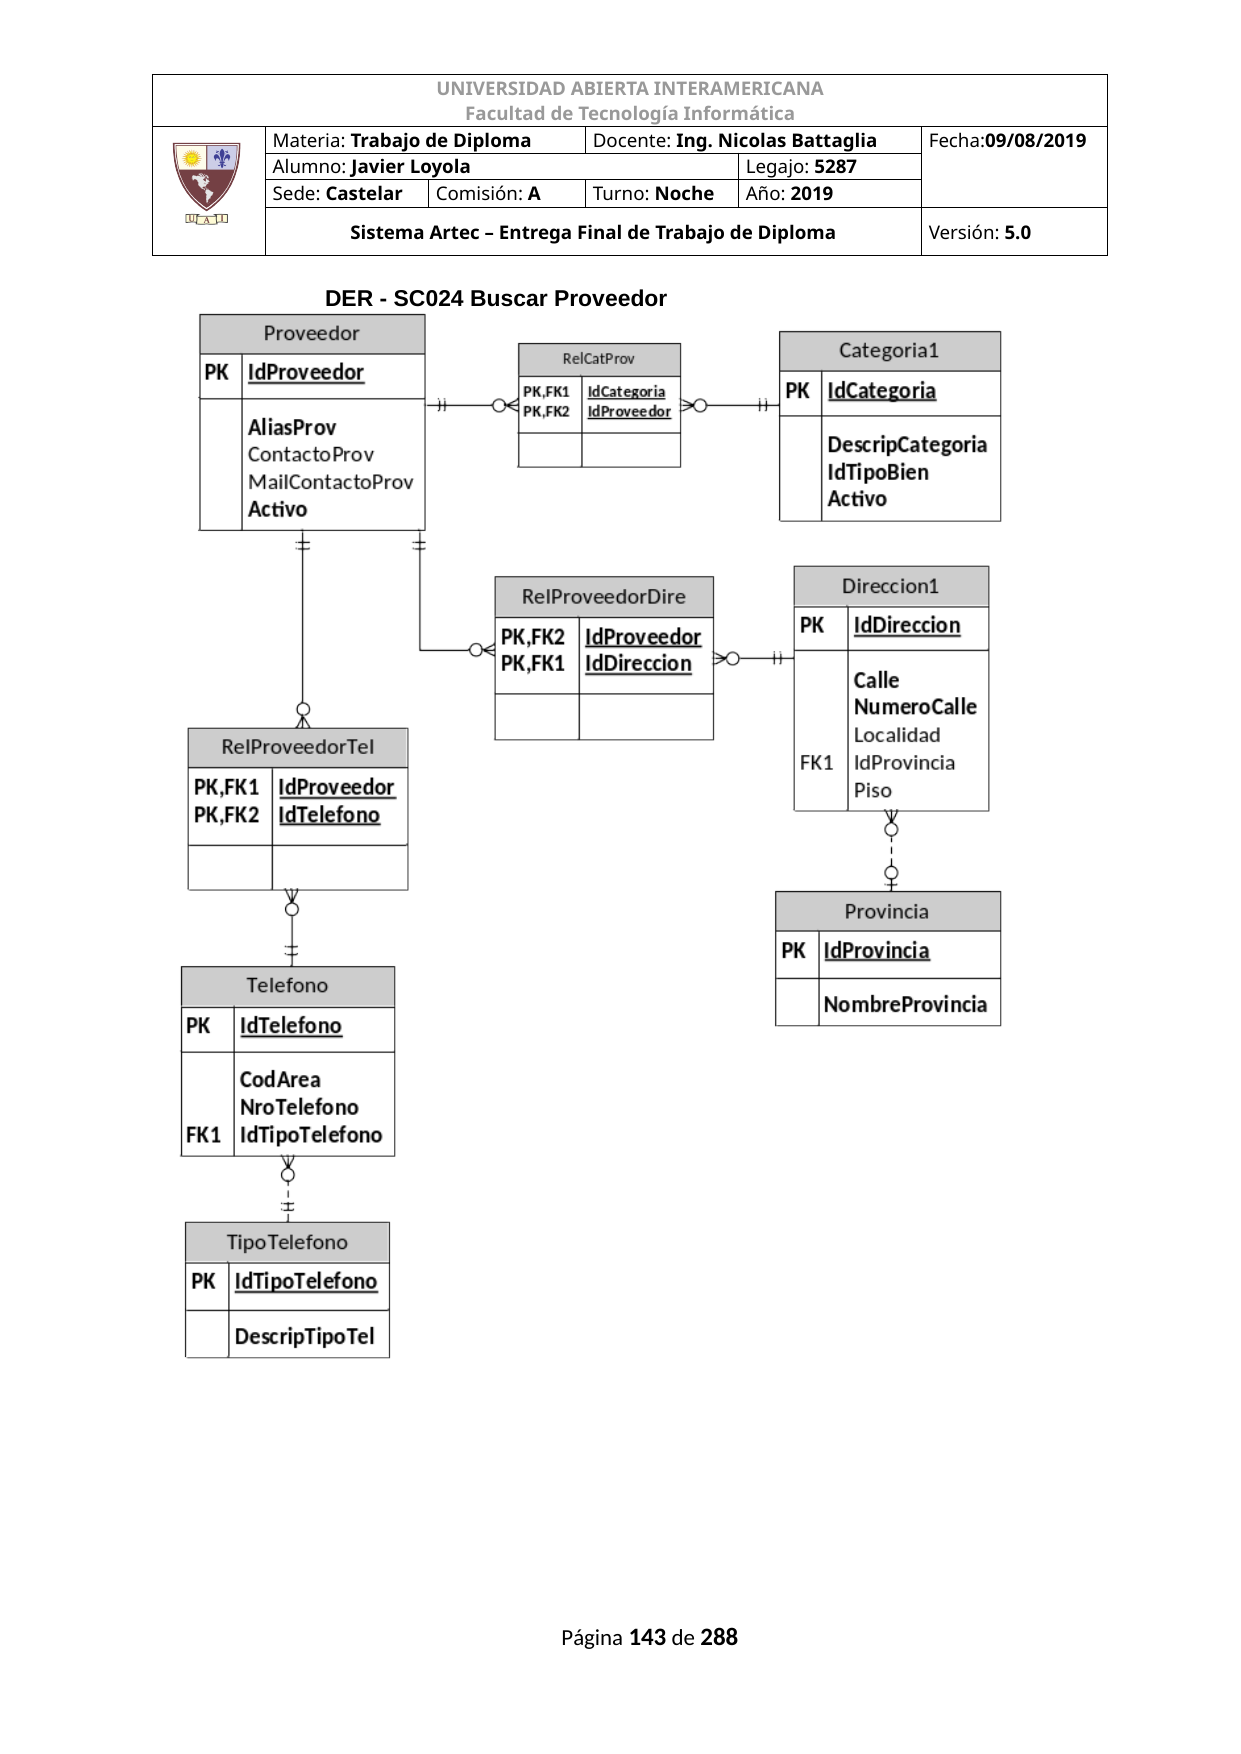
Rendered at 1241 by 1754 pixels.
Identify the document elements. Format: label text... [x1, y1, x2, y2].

text DER - SC024 Buscar Proveedor [325, 284, 1122, 311]
picture [157, 136, 257, 228]
